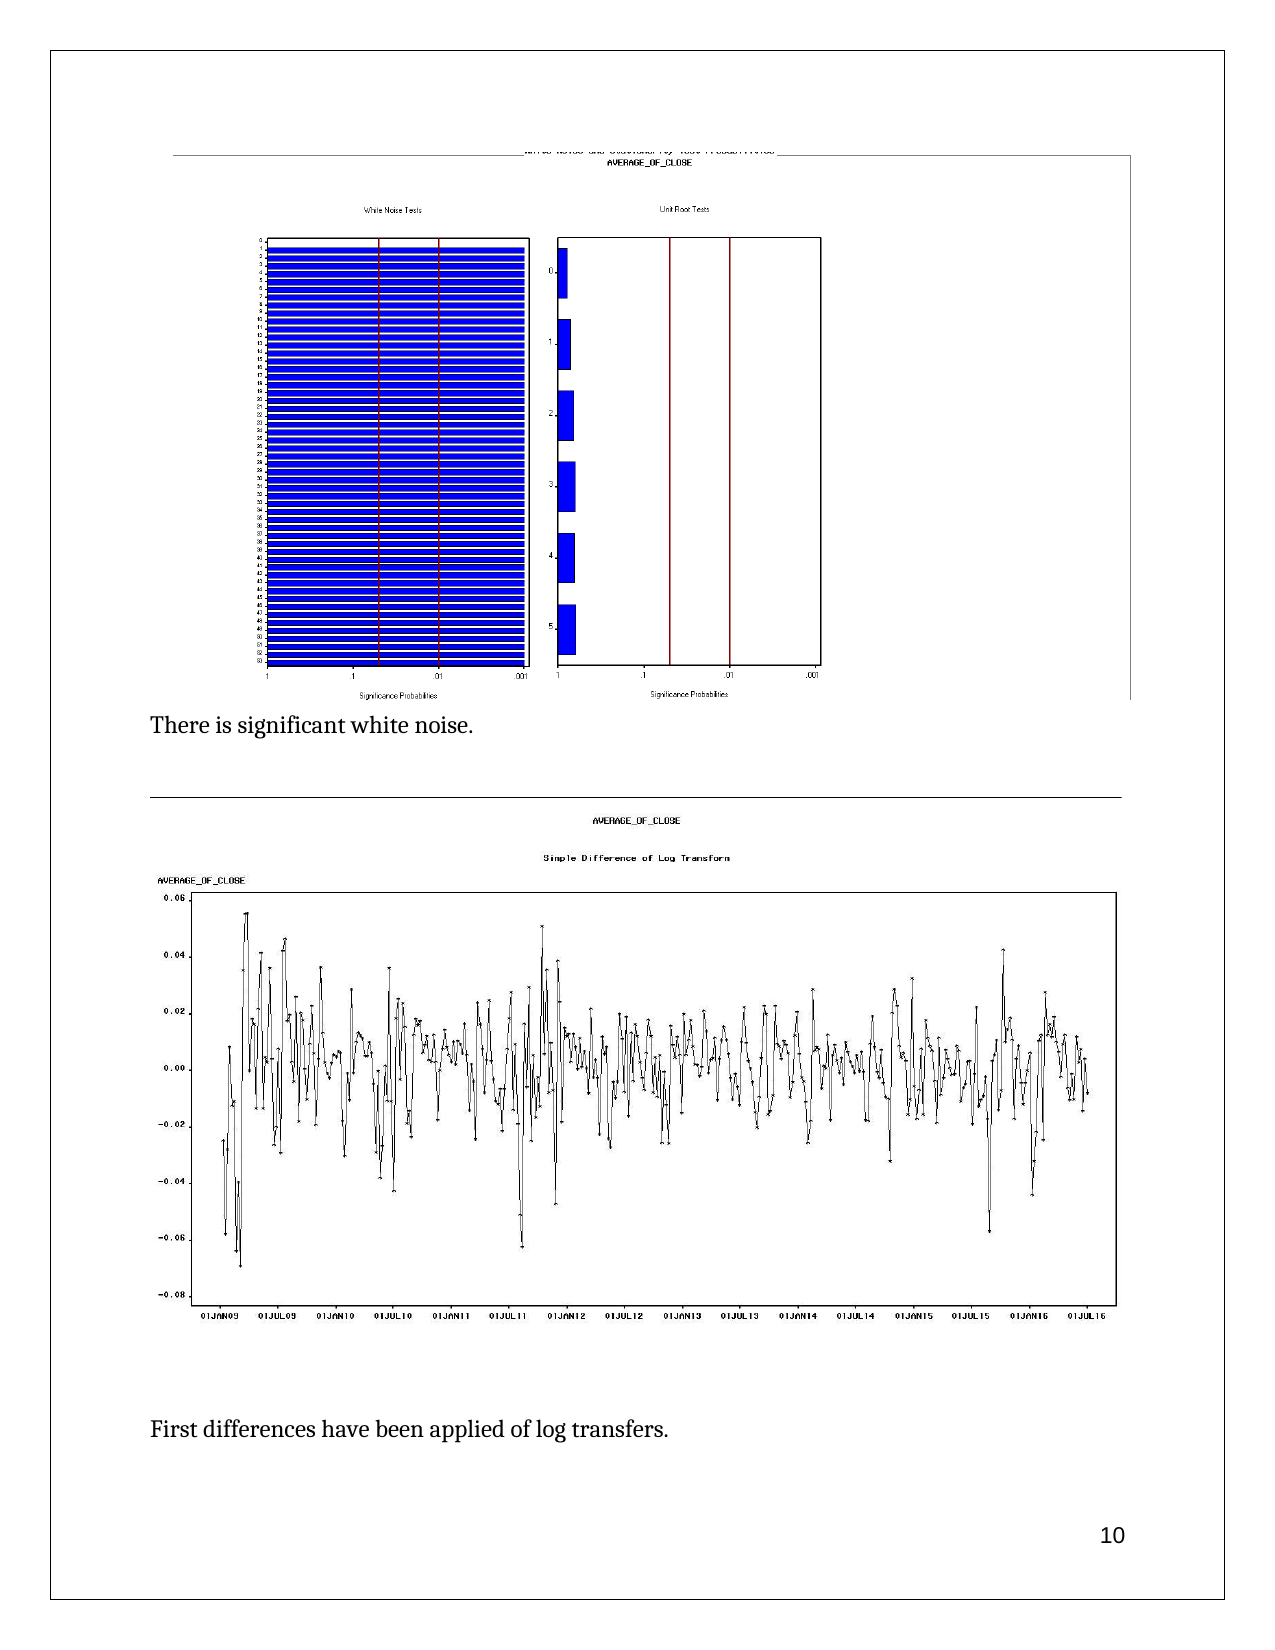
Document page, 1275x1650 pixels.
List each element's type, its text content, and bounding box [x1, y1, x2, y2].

text First differences have been applied of log transfers. [150, 1415, 1125, 1444]
picture [150, 797, 1122, 1328]
picture [172, 152, 1144, 700]
